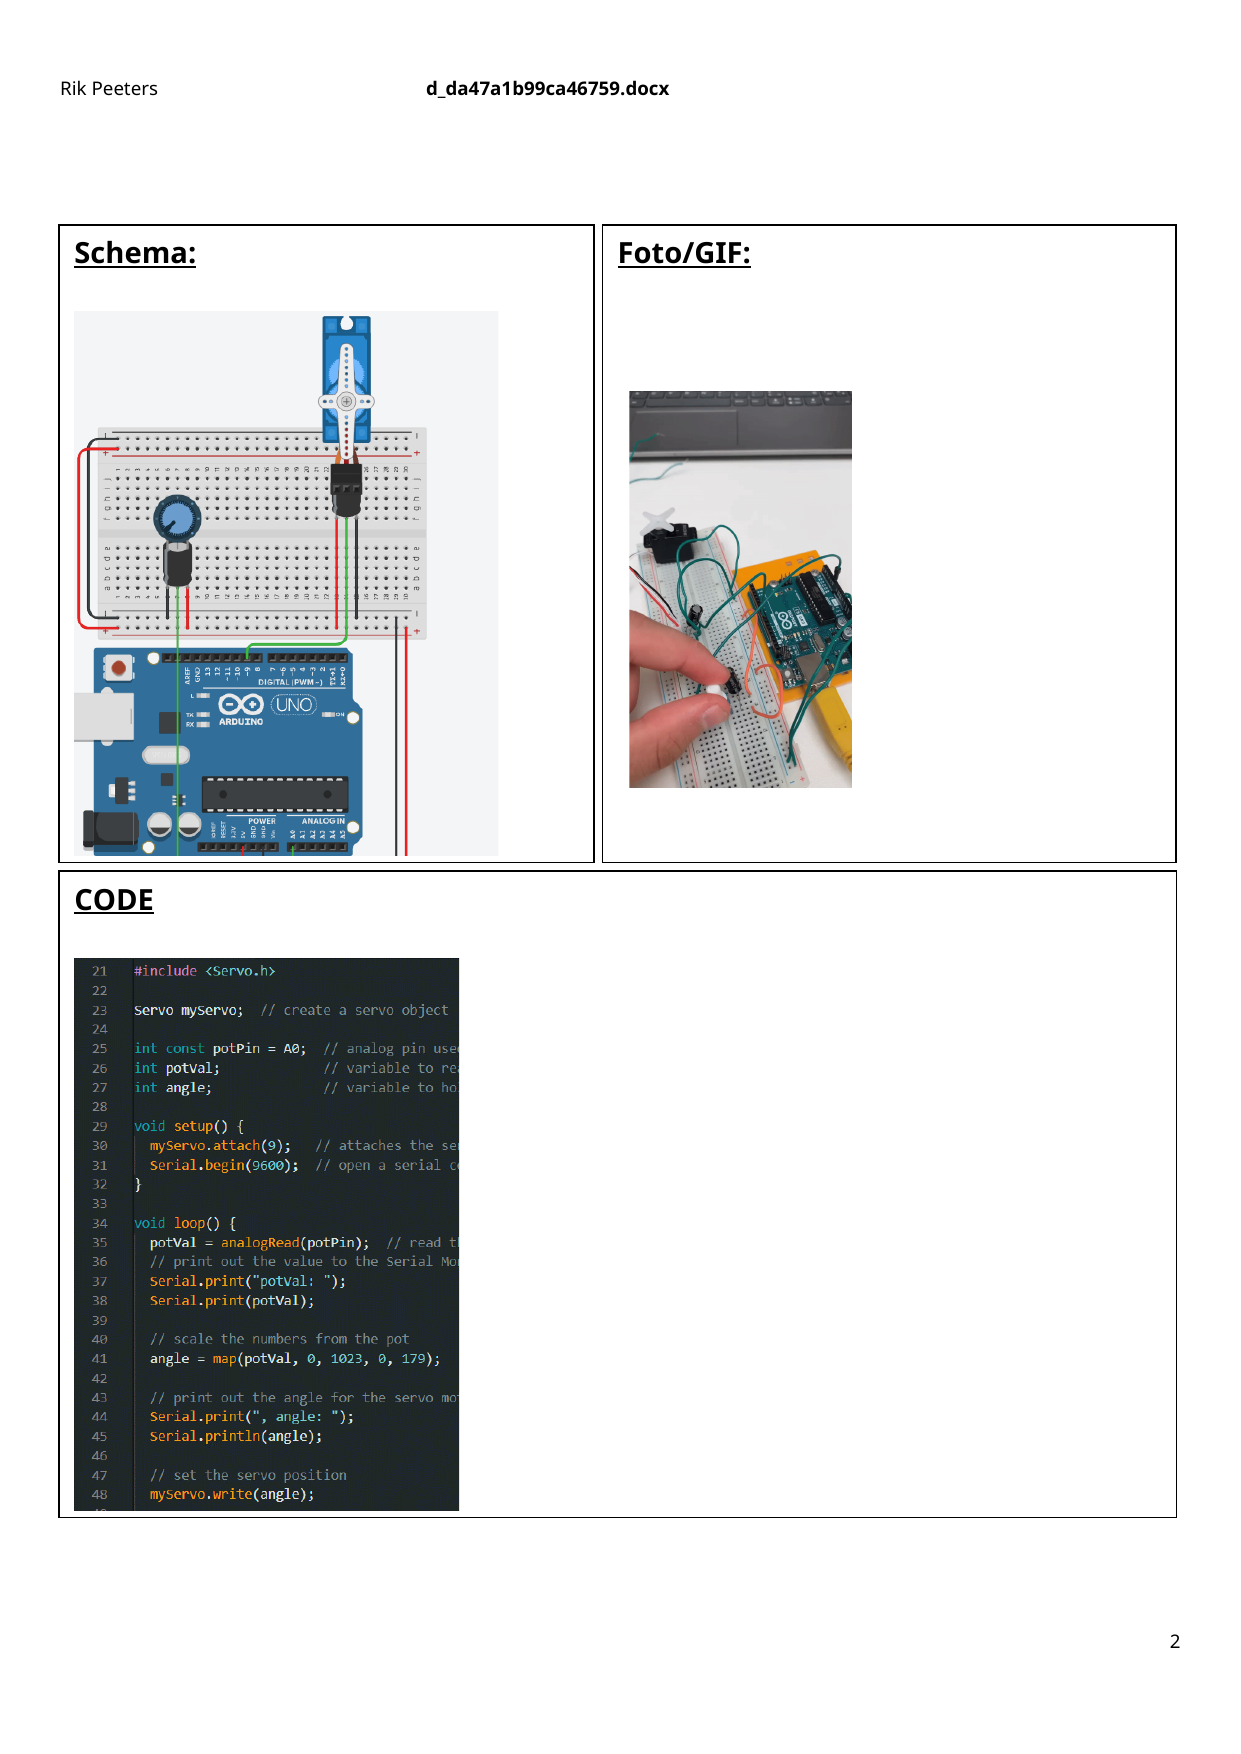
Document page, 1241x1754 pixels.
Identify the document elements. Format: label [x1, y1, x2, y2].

picture [74, 311, 499, 856]
picture [74, 958, 460, 1511]
picture [629, 391, 852, 788]
